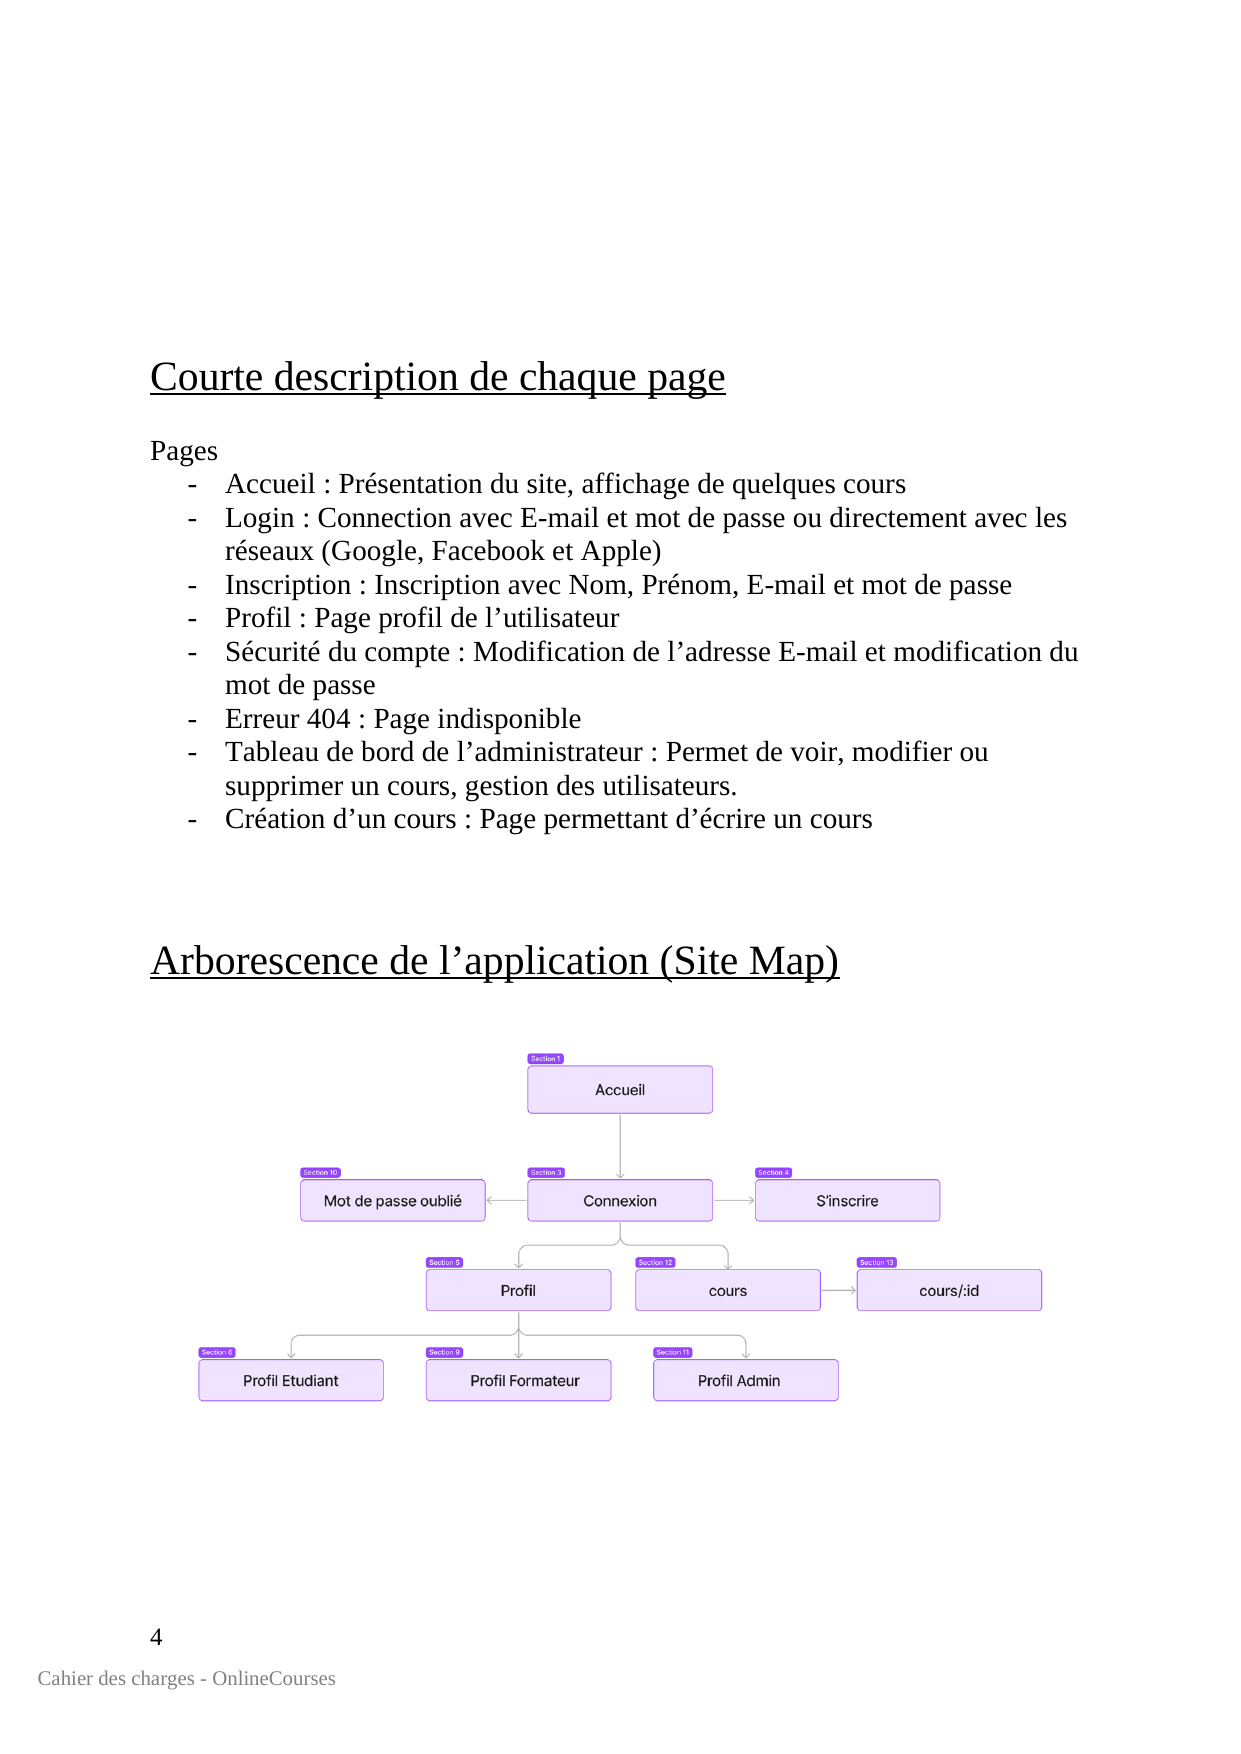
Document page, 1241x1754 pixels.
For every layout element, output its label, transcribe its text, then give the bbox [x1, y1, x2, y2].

text Courte description de chaque page [150, 351, 1090, 399]
list Accueil : Présentation du site, affichage de quelques cours [187, 466, 1090, 500]
list Profil : Page profil de l’utilisateur [187, 600, 1090, 634]
list Tableau de bord de l’administrateur : Permet de voir, modifier ou supprimer un cours, gestion des utilisateurs. [187, 734, 1090, 802]
picture [150, 1017, 1090, 1449]
list Inscription : Inscription avec Nom, Prénom, E-mail et mot de passe [187, 567, 1090, 600]
text Pages [150, 433, 1090, 466]
list Création d’un cours : Page permettant d’écrire un cours [187, 802, 1090, 835]
list Sécurité du compte : Modification de l’adresse E-mail et modification du mot de passe [187, 634, 1090, 701]
text Arborescence de l’application (Site Map) [150, 936, 1090, 984]
list Login : Connection avec E-mail et mot de passe ou directement avec les réseaux (Google, Facebook et Apple) [187, 500, 1090, 567]
list Erreur 404 : Page indisponible [187, 701, 1090, 734]
